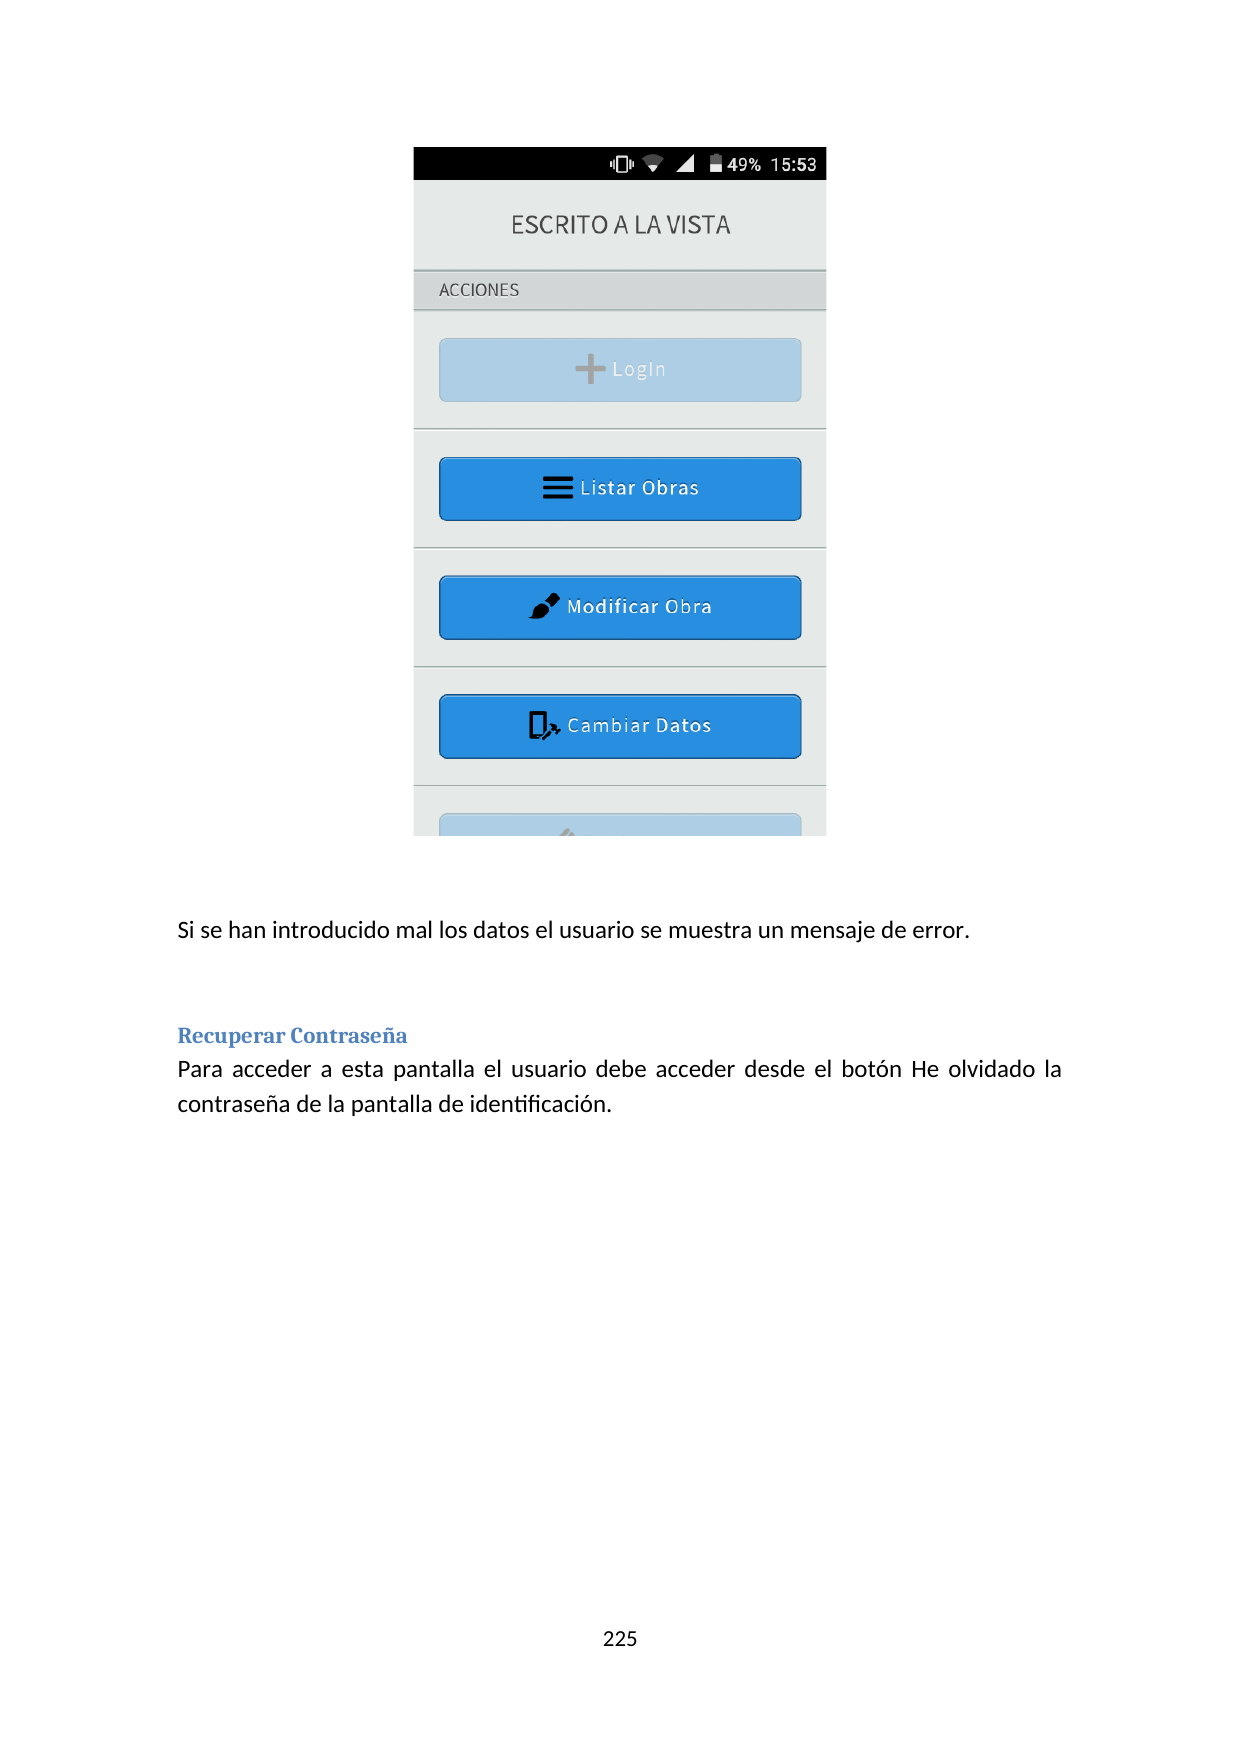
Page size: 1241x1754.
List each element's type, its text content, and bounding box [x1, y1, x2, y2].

subtitle Recuperar Contraseña [177, 1023, 1063, 1049]
picture [413, 147, 827, 836]
text Si se han introducido mal los datos el usuario se muestra un mensaje de error. [177, 914, 1063, 944]
text Para acceder a esta pantalla el usuario debe acceder desde el botón He olvidado la contraseña de la pantalla de identificación. [177, 1053, 1063, 1118]
